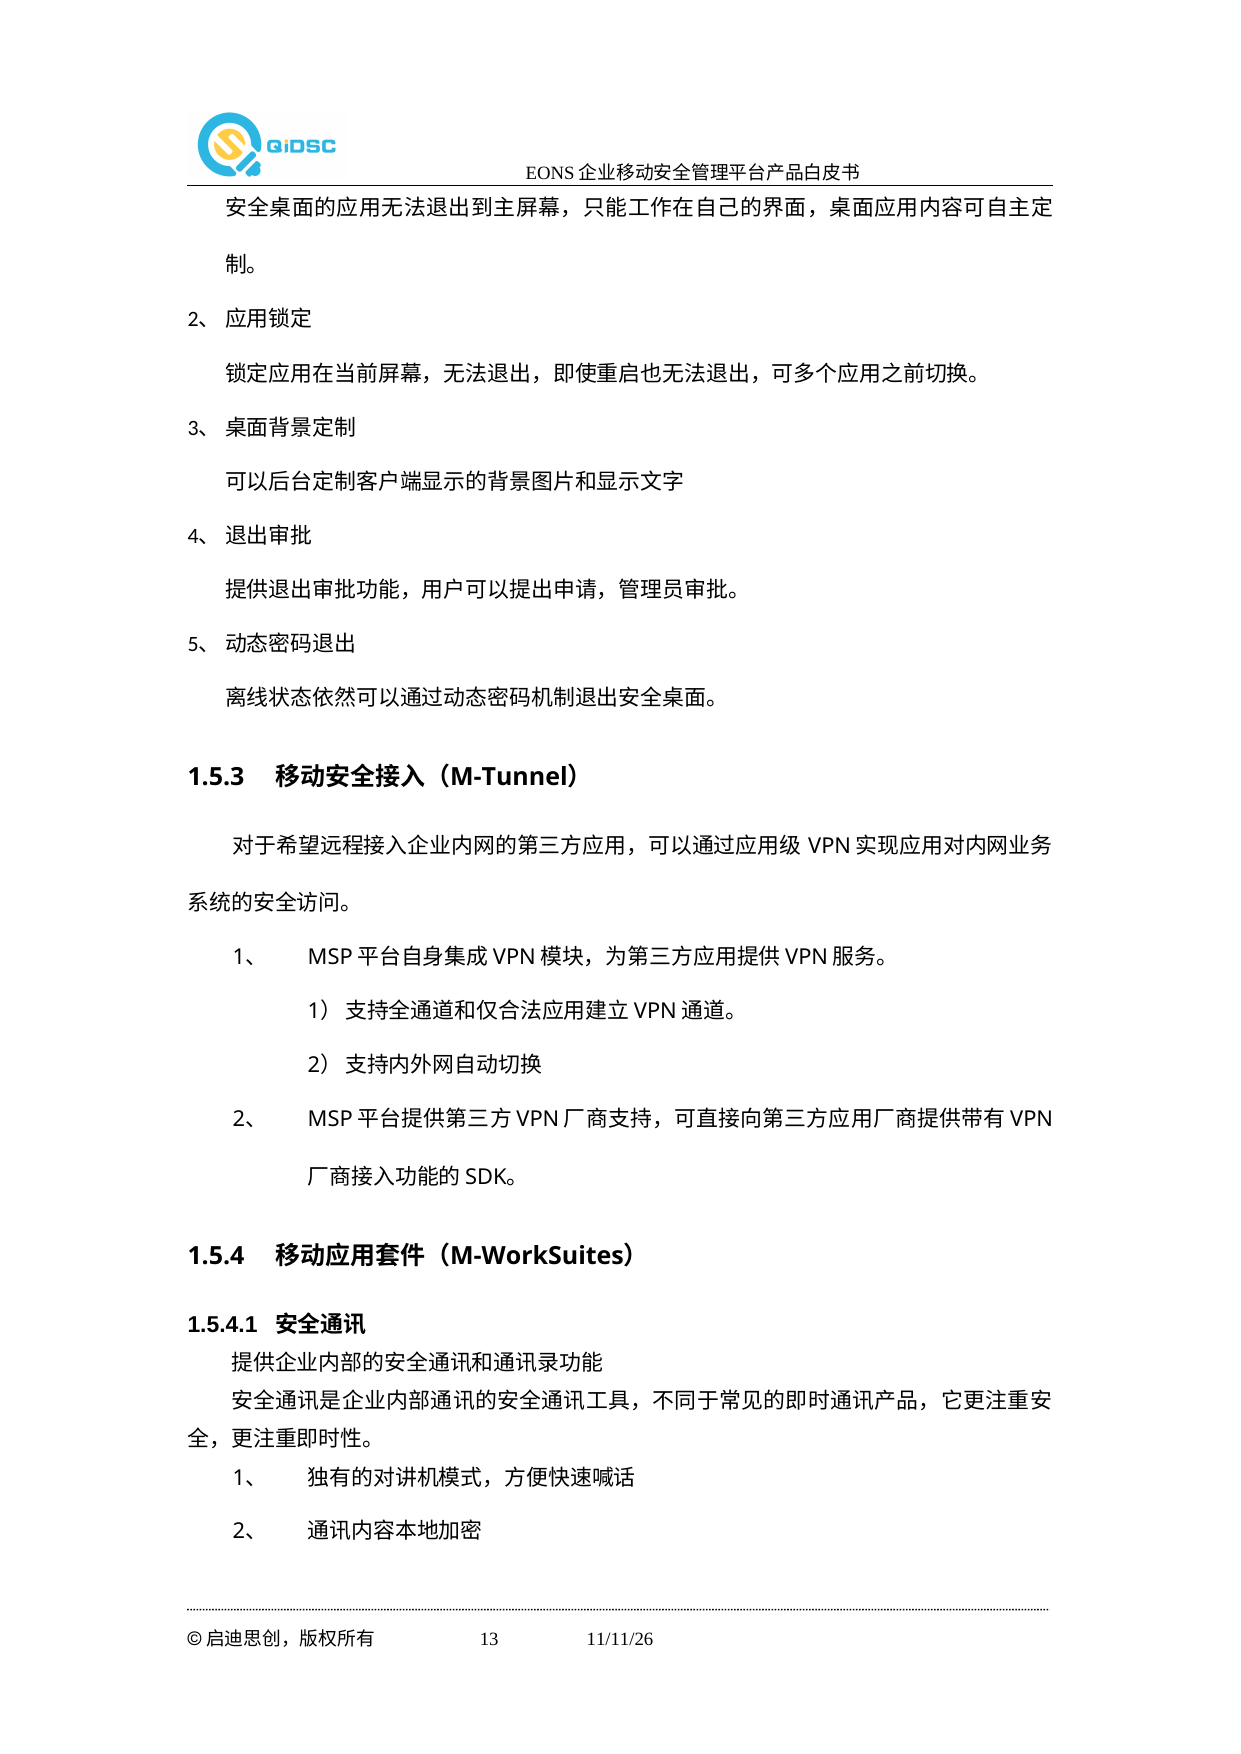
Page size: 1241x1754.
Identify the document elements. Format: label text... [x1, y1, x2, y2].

text 安全通讯是企业内部通讯的安全通讯工具，不同于常见的即时通讯产品，它更注重安全，更注重即时性。 [187, 1380, 1053, 1456]
list 支持全通道和仅合法应用建立VPN通道。 [307, 990, 1053, 1028]
text 对于希望远程接入企业内网的第三方应用，可以通过应用级VPN实现应用对内网业务系统的安全访问。 [187, 824, 1053, 920]
list 动态密码退出 [187, 623, 1053, 661]
subtitle 移动应用套件（M-WorkSuites） [187, 1234, 1053, 1273]
list 离线状态依然可以通过动态密码机制退出安全桌面。 [225, 677, 1053, 715]
list 应用锁定 [187, 298, 1053, 336]
subtitle 移动安全接入（M-Tunnel） [187, 756, 1053, 794]
picture [187, 110, 348, 180]
list 支持内外网自动切换 [307, 1044, 1053, 1082]
text 提供企业内部的安全通讯和通讯录功能 [187, 1342, 1053, 1380]
list MSP平台自身集成VPN模块，为第三方应用提供VPN服务。 [232, 936, 1053, 974]
list 独有的对讲机模式，方便快速喊话 [232, 1456, 1053, 1494]
list 提供退出审批功能，用户可以提出申请，管理员审批。 [225, 568, 1053, 607]
subtitle 安全通讯 [187, 1303, 1053, 1342]
list 通讯内容本地加密 [232, 1510, 1053, 1548]
list 安全桌面的应用无法退出到主屏幕，只能工作在自己的界面，桌面应用内容可自主定制。 [225, 187, 1053, 282]
list 退出审批 [187, 514, 1053, 553]
list MSP平台提供第三方VPN厂商支持，可直接向第三方应用厂商提供带有VPN厂商接入功能的SDK。 [232, 1098, 1053, 1194]
list 可以后台定制客户端显示的背景图片和显示文字 [225, 460, 1053, 499]
list 锁定应用在当前屏幕，无法退出，即使重启也无法退出，可多个应用之前切换。 [225, 352, 1053, 391]
list 桌面背景定制 [187, 406, 1053, 444]
